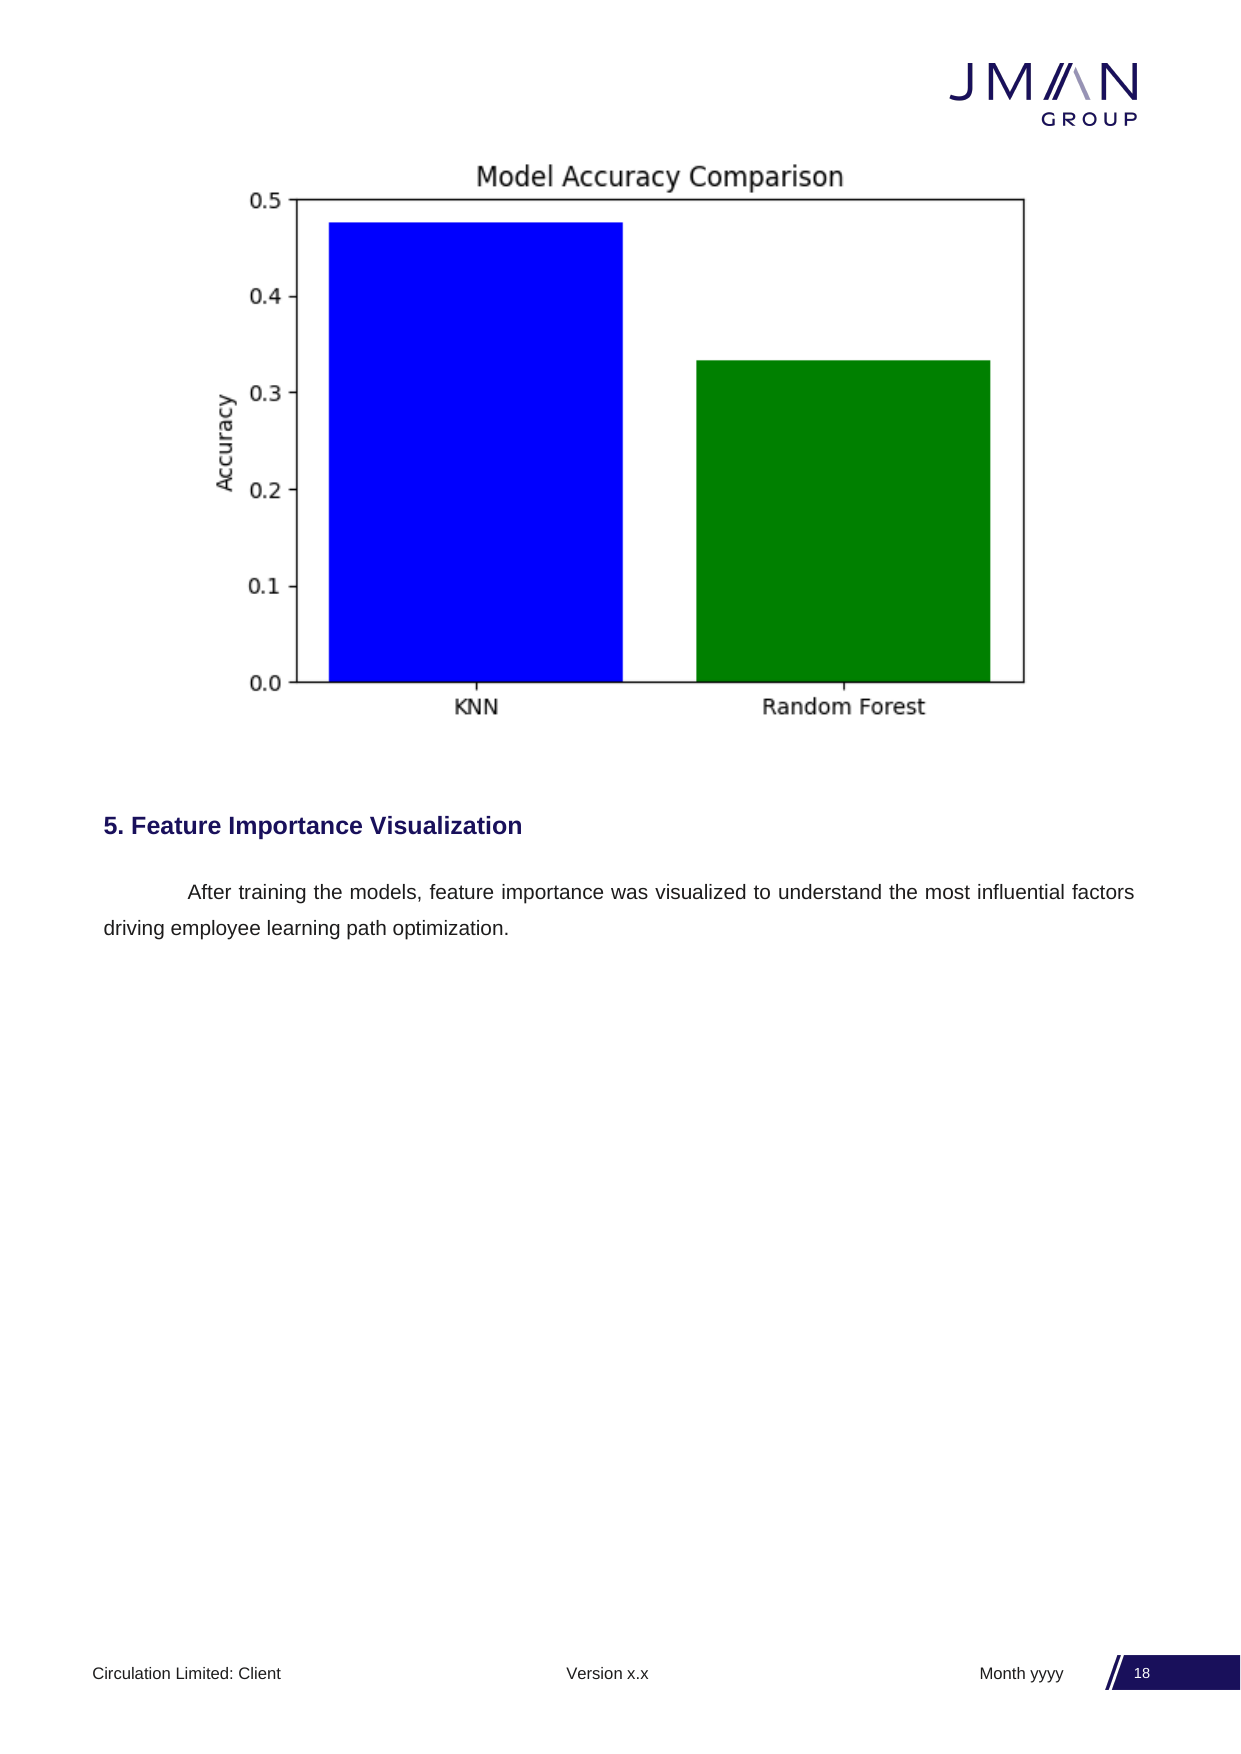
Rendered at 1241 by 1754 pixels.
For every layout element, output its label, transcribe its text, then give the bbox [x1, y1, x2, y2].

text After training the models, feature importance was visualized to understand the most influential factors driving employee learning path optimization. [103, 879, 1137, 939]
picture [949, 63, 1137, 126]
picture [1105, 1655, 1241, 1690]
subtitle 5. Feature Importance Visualization [103, 811, 1137, 840]
picture [201, 150, 1039, 735]
